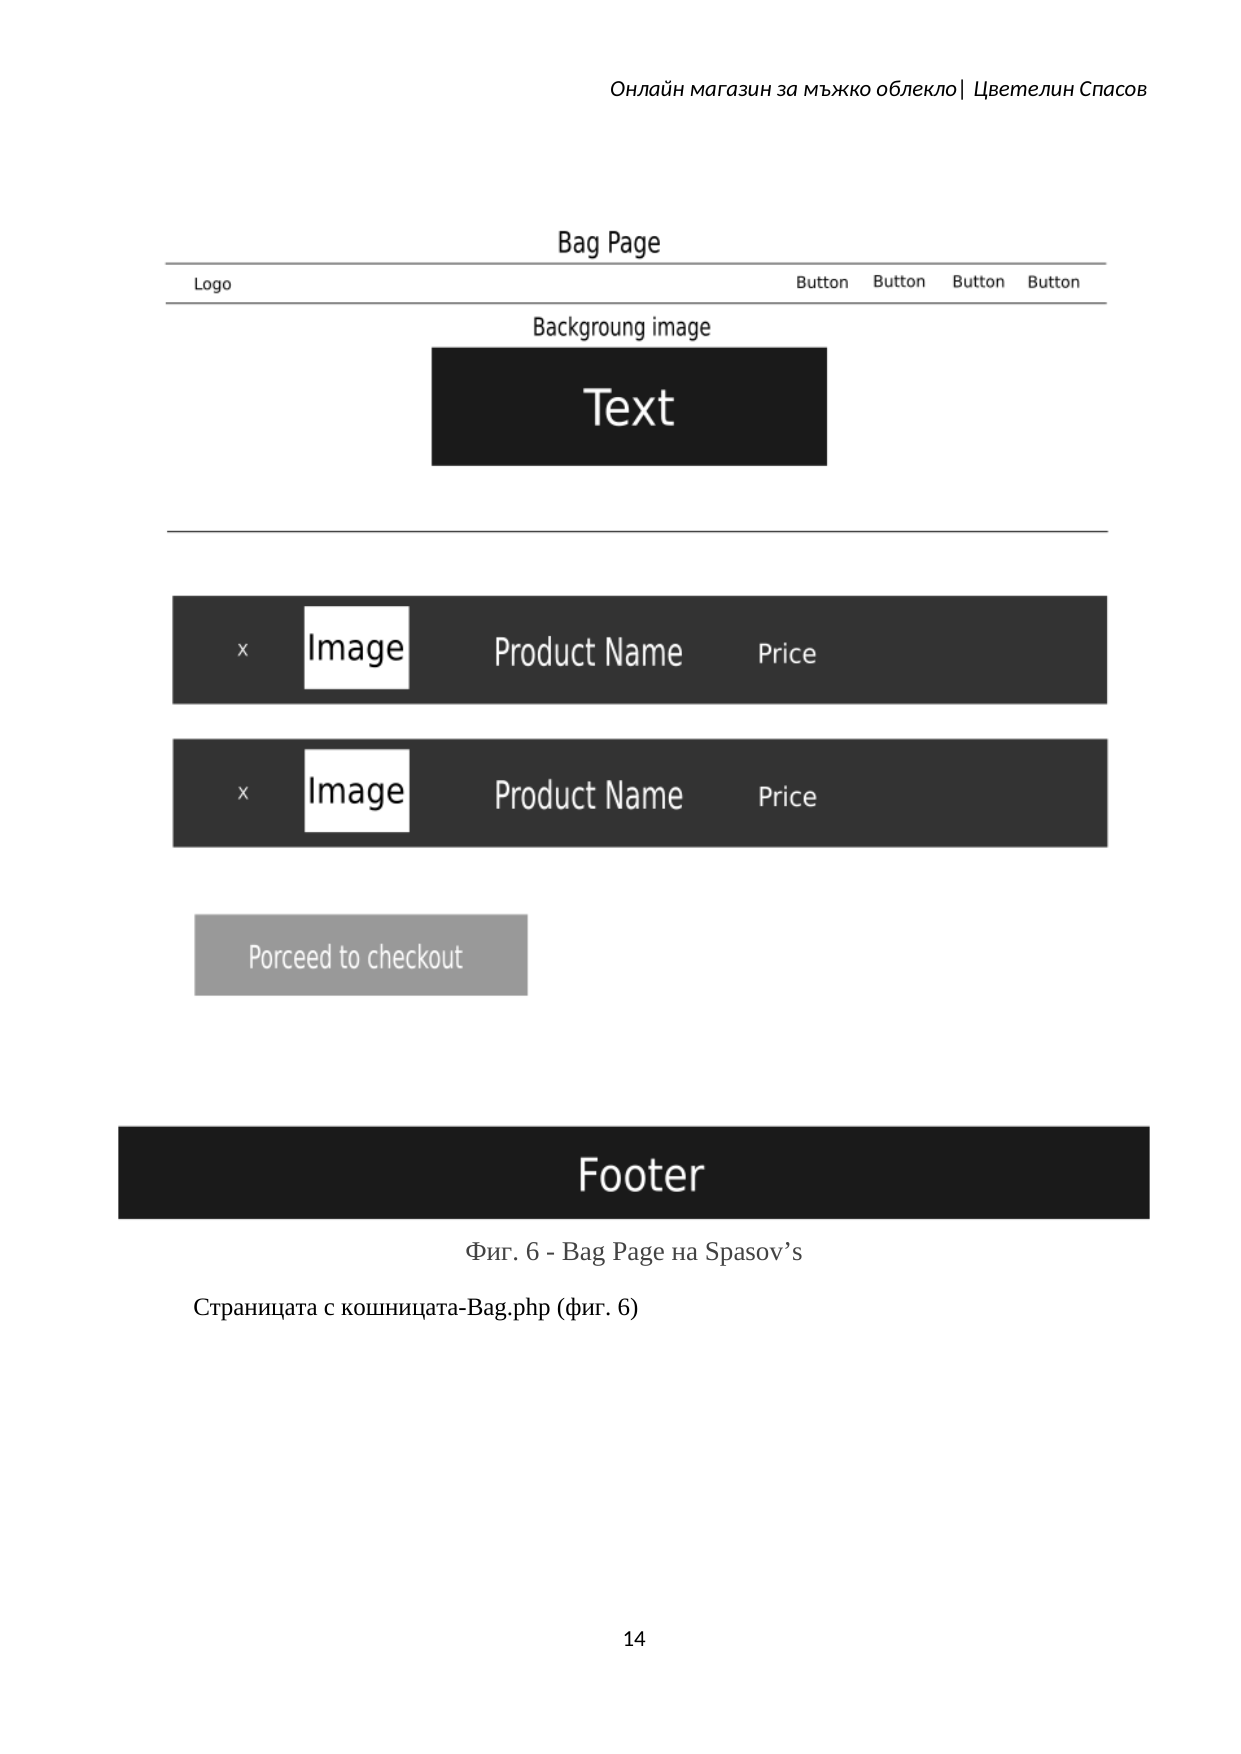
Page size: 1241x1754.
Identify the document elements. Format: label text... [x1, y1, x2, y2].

picture [118, 223, 1150, 1236]
text Фиг. 6 - Bag Page на Spasov’s [118, 1236, 1149, 1267]
text Страницата с кошницата-Bag.php (фиг. 6) [118, 1292, 1149, 1321]
